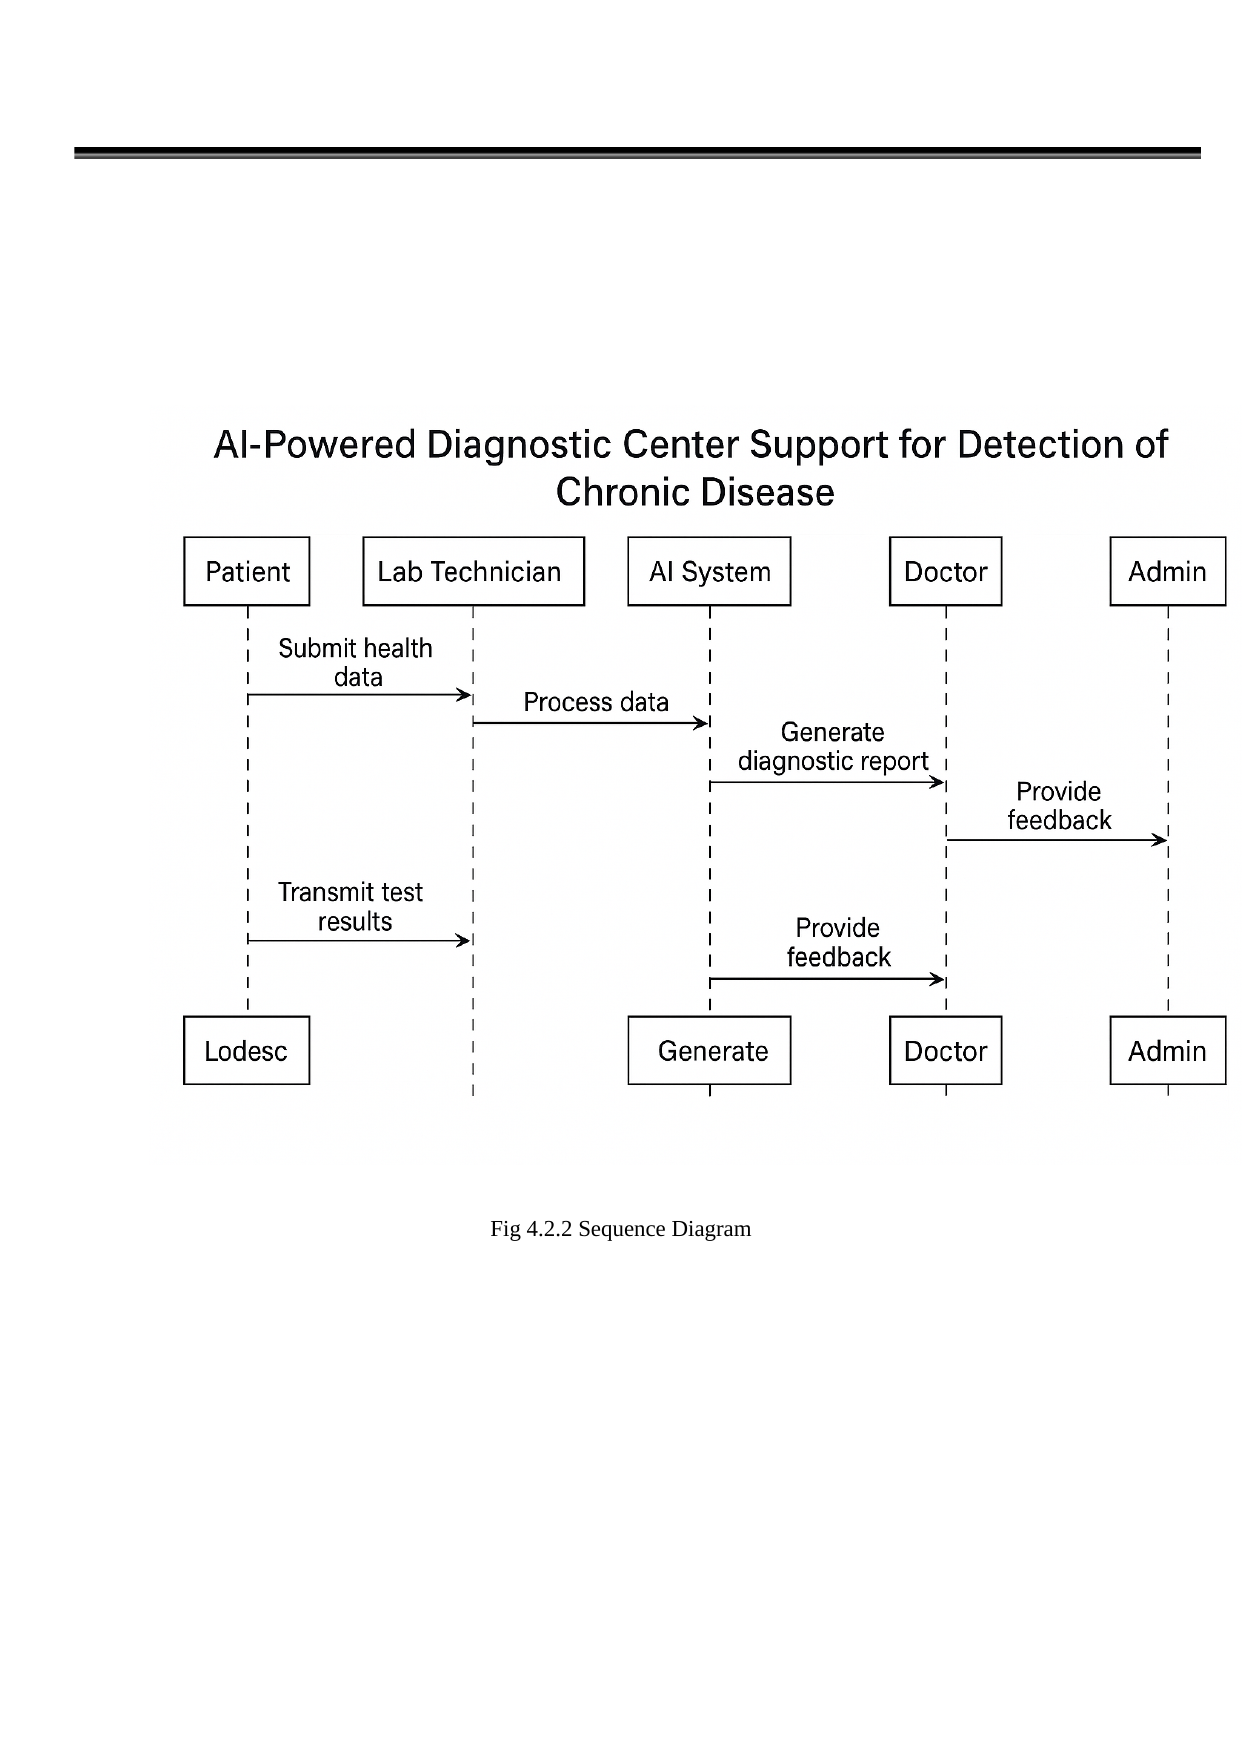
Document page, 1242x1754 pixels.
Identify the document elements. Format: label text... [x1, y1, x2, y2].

picture [148, 405, 1242, 1165]
picture [74, 147, 1201, 159]
text Fig 4.2.2 Sequence Diagram [74, 1216, 1168, 1242]
